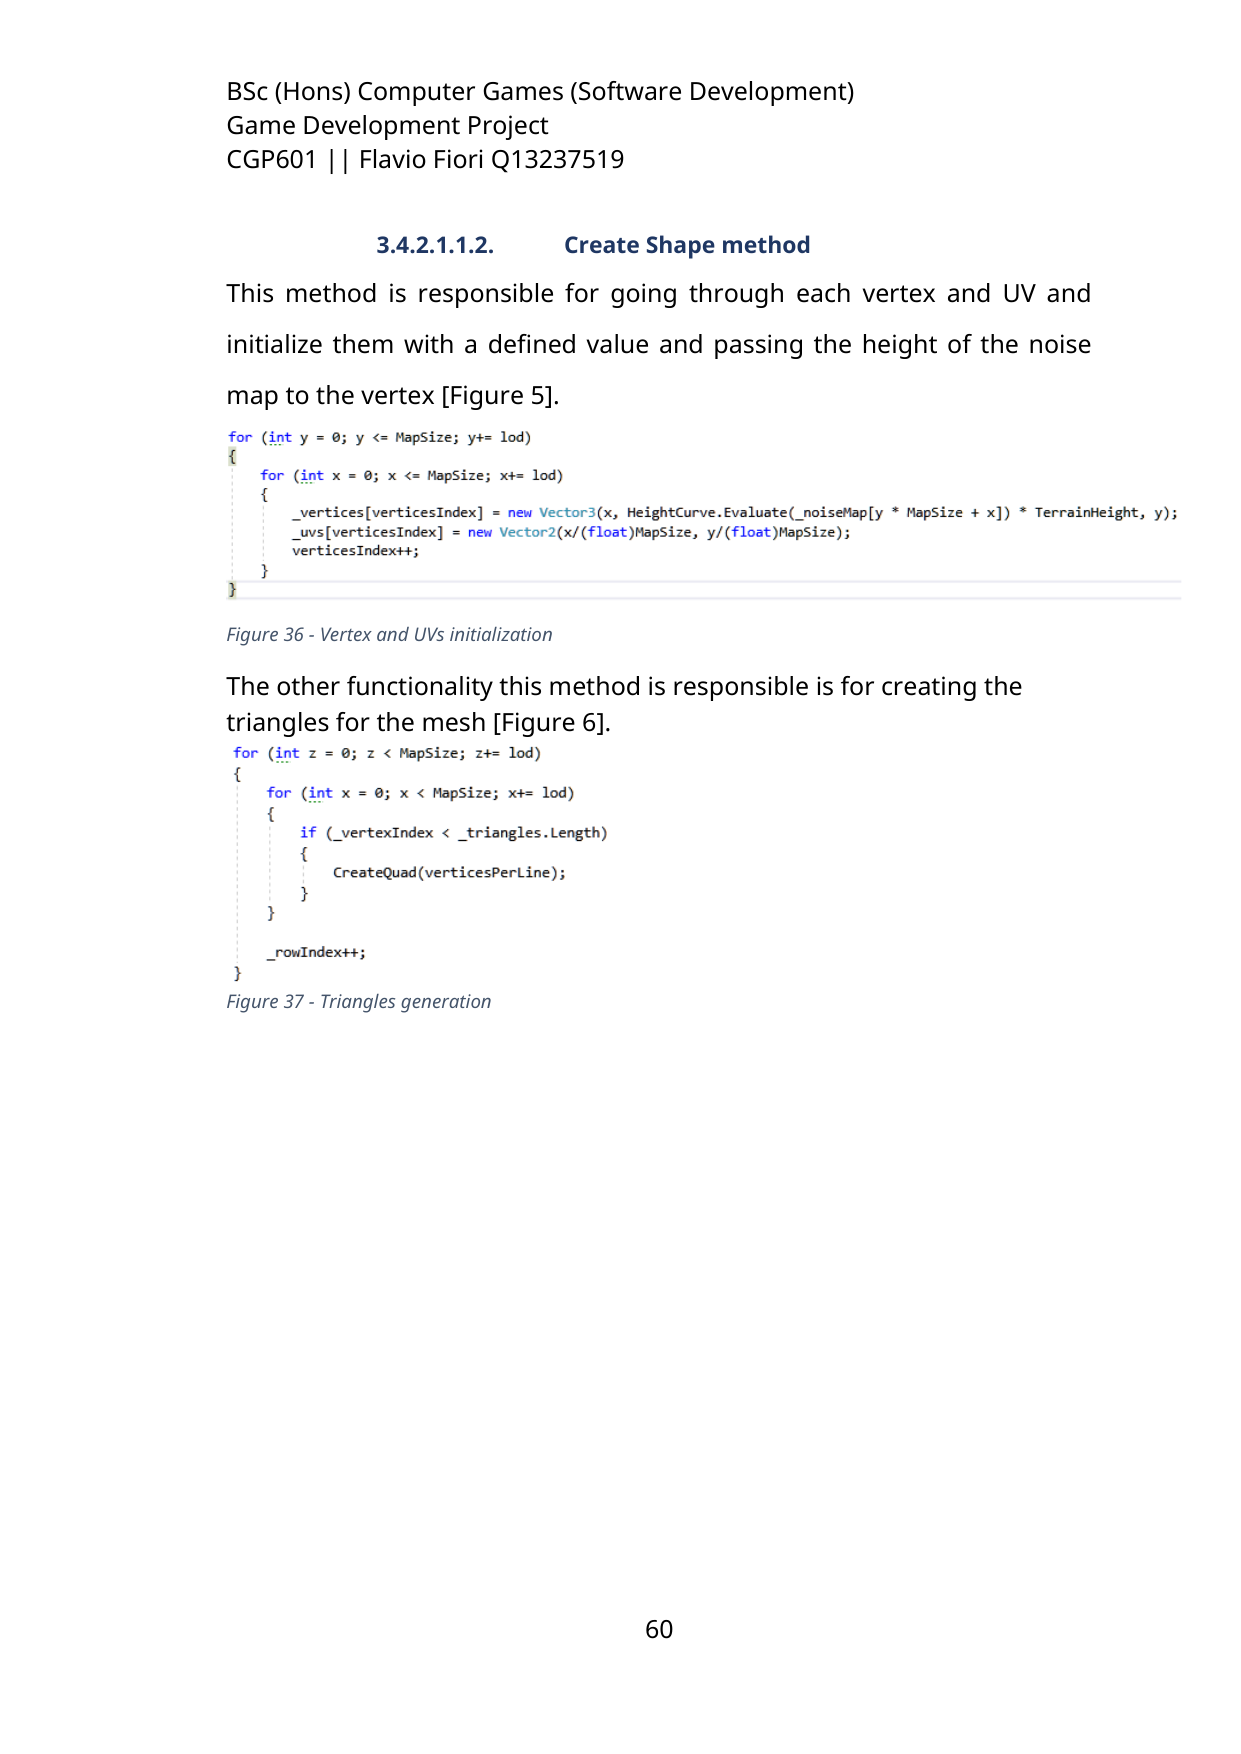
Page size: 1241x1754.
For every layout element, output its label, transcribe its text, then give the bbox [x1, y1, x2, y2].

picture [226, 741, 619, 986]
subtitle Create Shape method [376, 229, 1092, 260]
text The other functionality this method is responsible is for creating the triangles for the mesh [Figure 6]. [226, 668, 1092, 739]
picture [226, 428, 1182, 605]
text This method is responsible for going through each vertex and UV and initialize them with a defined value and passing the height of the noise map to the vertex [Figure 5]. [226, 276, 1092, 412]
